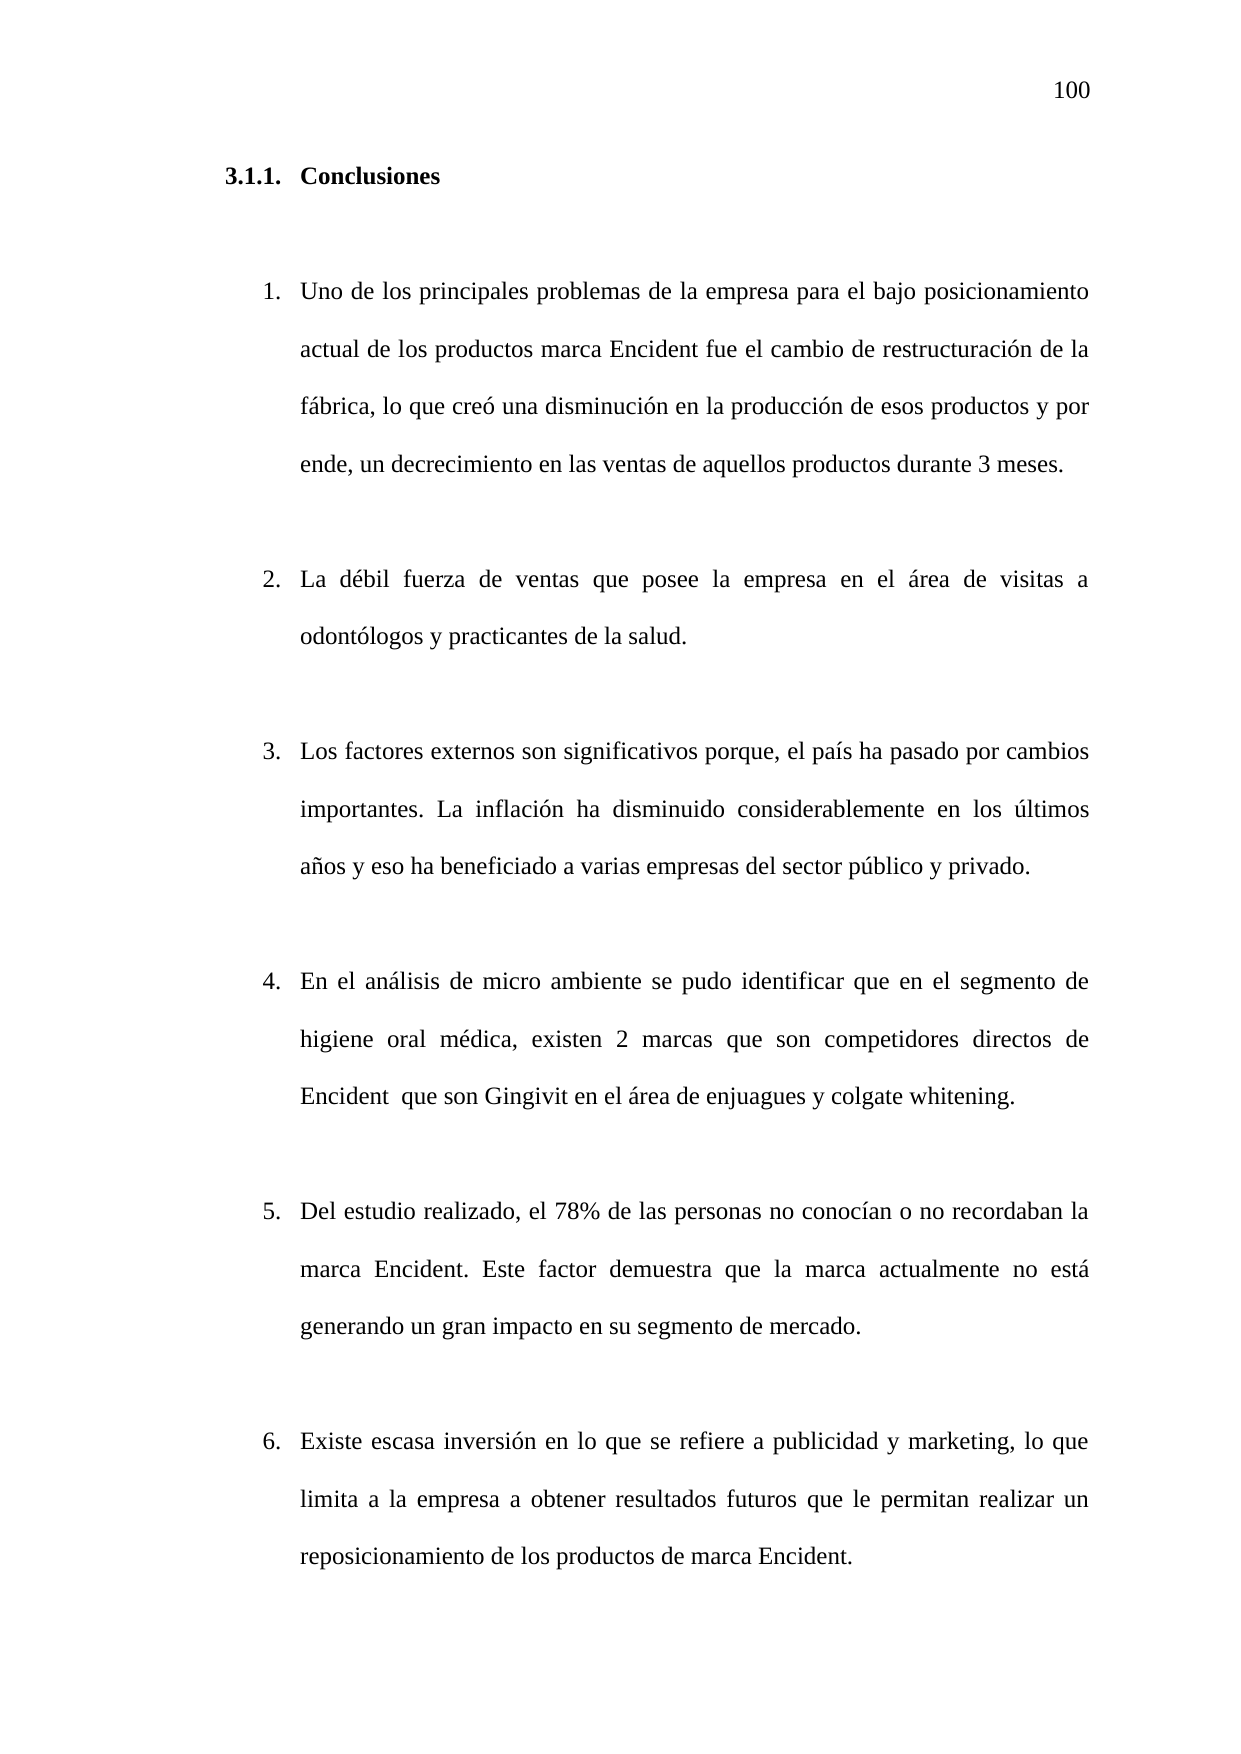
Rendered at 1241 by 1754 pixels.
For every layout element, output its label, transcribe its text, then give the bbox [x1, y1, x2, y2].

list Uno de los principales problemas de la empresa para el bajo posicionamiento actual de los productos marca Encident fue el cambio de restructuración de la fábrica, lo que creó una disminución en la producción de esos productos y por ende, un decrecimiento en las ventas de aquellos productos durante 3 meses. [262, 276, 1090, 477]
list La débil fuerza de ventas que posee la empresa en el área de visitas a odontólogos y practicantes de la salud. [262, 564, 1090, 650]
subtitle Conclusiones [225, 161, 1090, 190]
list En el análisis de micro ambiente se pudo identificar que en el segmento de higiene oral médica, existen 2 marcas que son competidores directos de Encident que son Gingivit en el área de enjuagues y colgate whitening. [262, 966, 1090, 1110]
list Existe escasa inversión en lo que se refiere a publicidad y marketing, lo que limita a la empresa a obtener resultados futuros que le permitan realizar un reposicionamiento de los productos de marca Encident. [262, 1426, 1090, 1570]
list Los factores externos son significativos porque, el país ha pasado por cambios importantes. La inflación ha disminuido considerablemente en los últimos años y eso ha beneficiado a varias empresas del sector público y privado. [262, 736, 1090, 880]
list Del estudio realizado, el 78% de las personas no conocían o no recordaban la marca Encident. Este factor demuestra que la marca actualmente no está generando un gran impacto en su segmento de mercado. [262, 1196, 1090, 1340]
